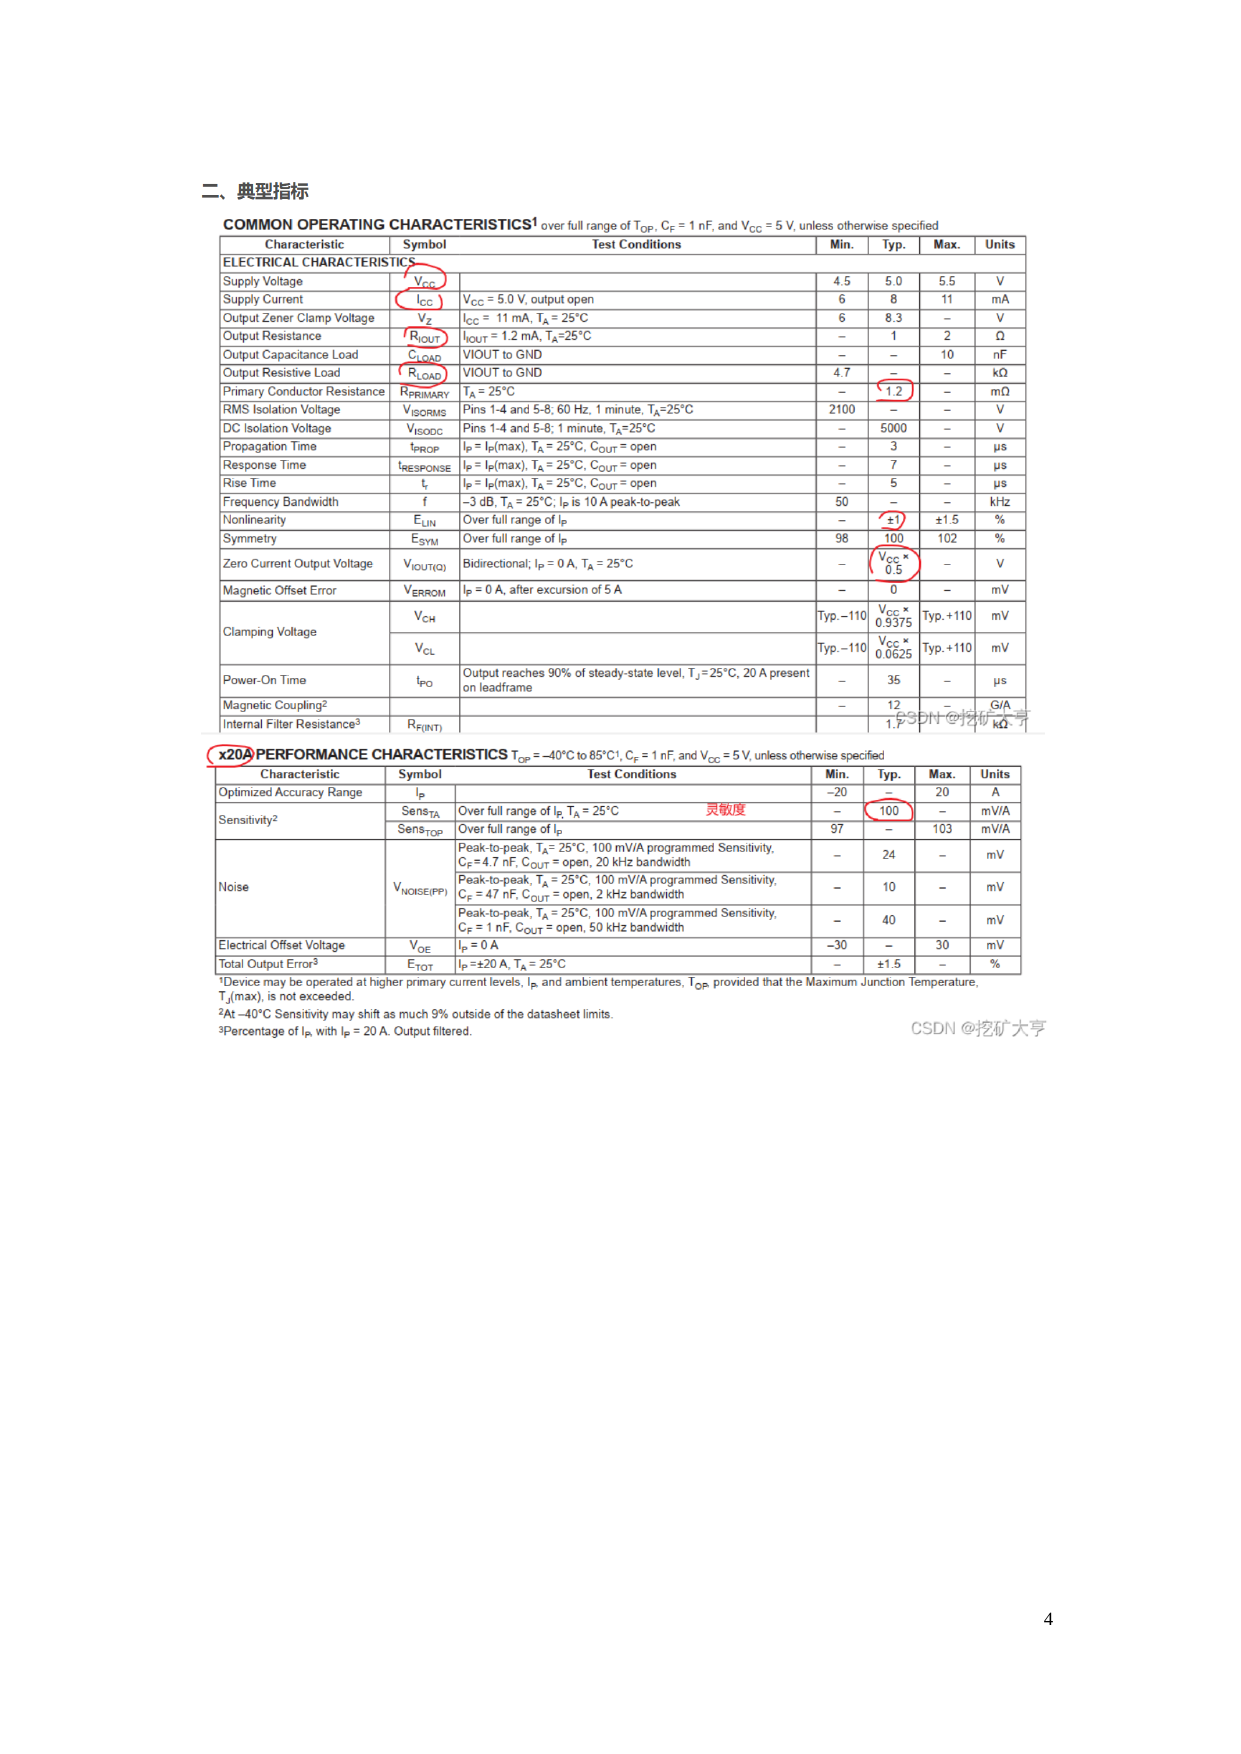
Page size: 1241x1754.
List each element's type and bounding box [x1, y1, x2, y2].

picture [187, 162, 1053, 1057]
